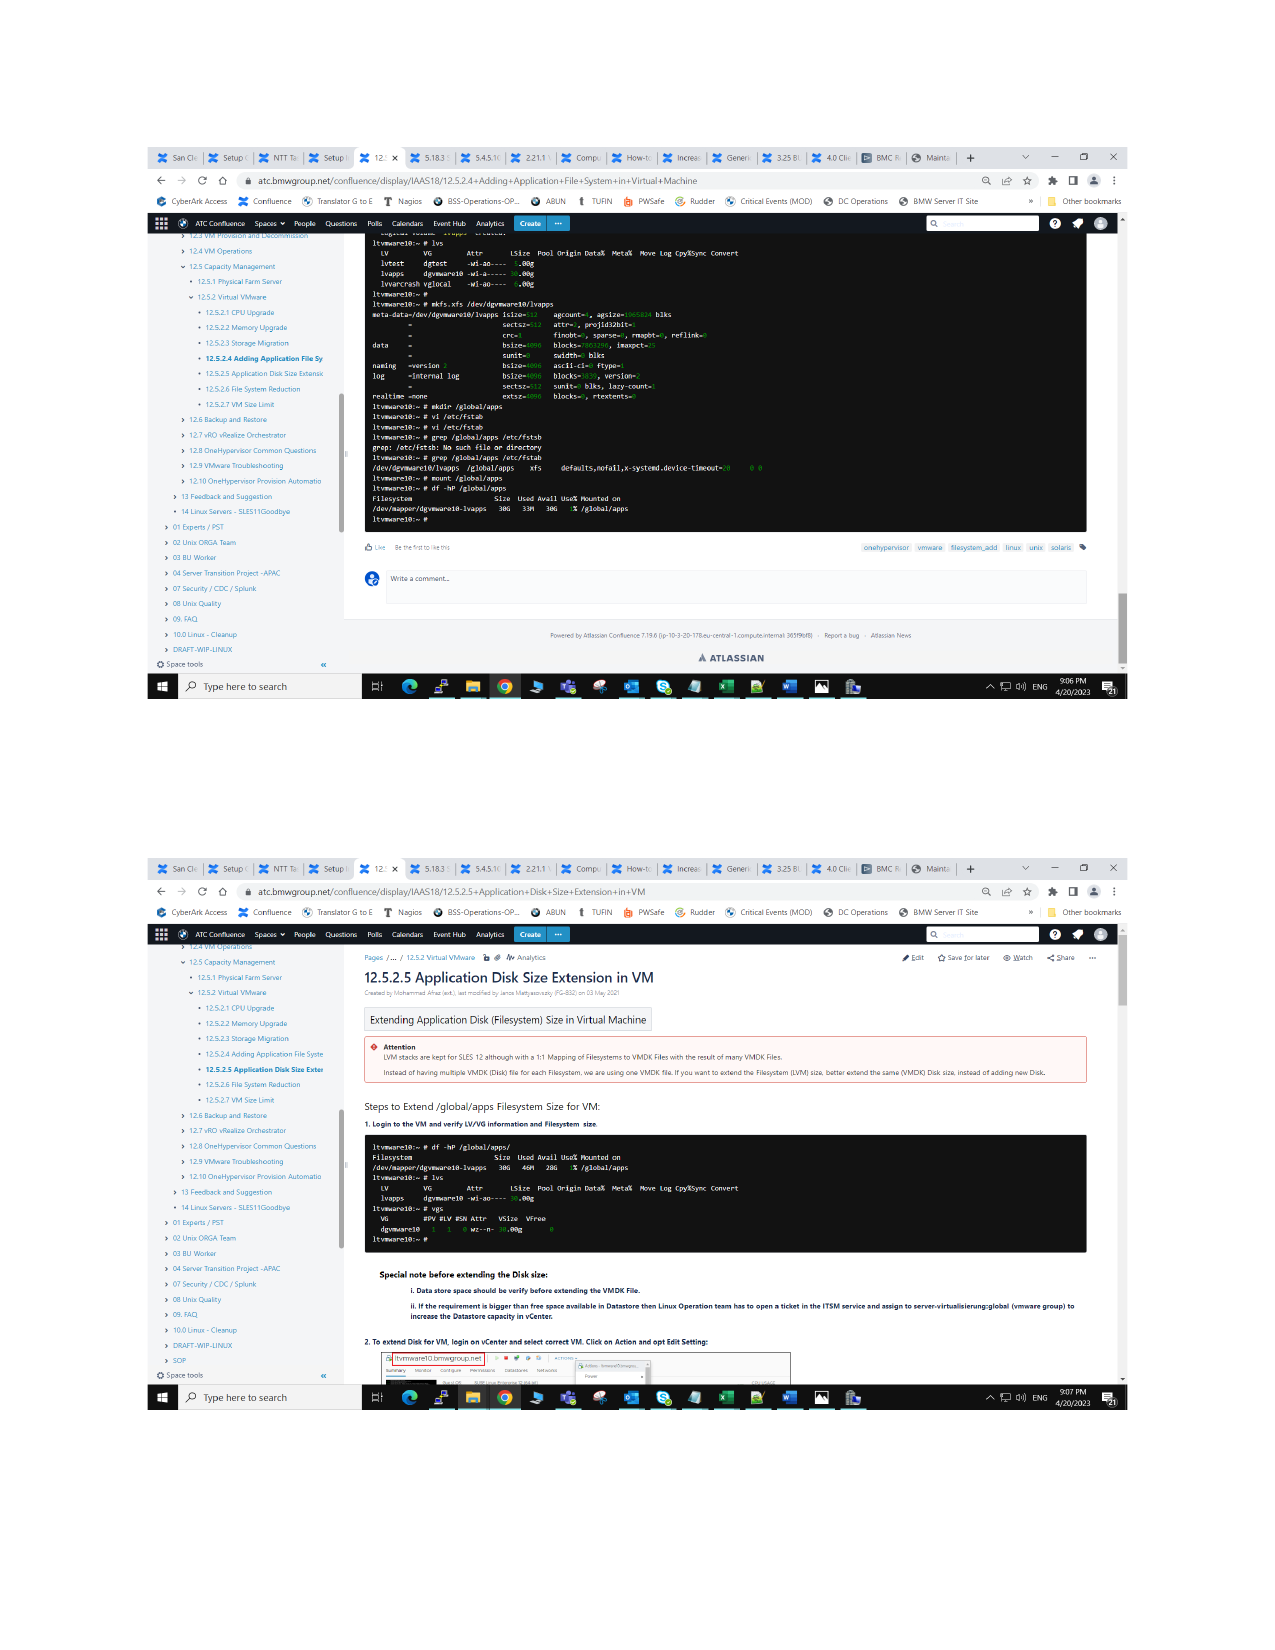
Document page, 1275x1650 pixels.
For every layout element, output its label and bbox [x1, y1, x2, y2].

picture [147, 147, 1128, 699]
picture [147, 858, 1128, 1410]
